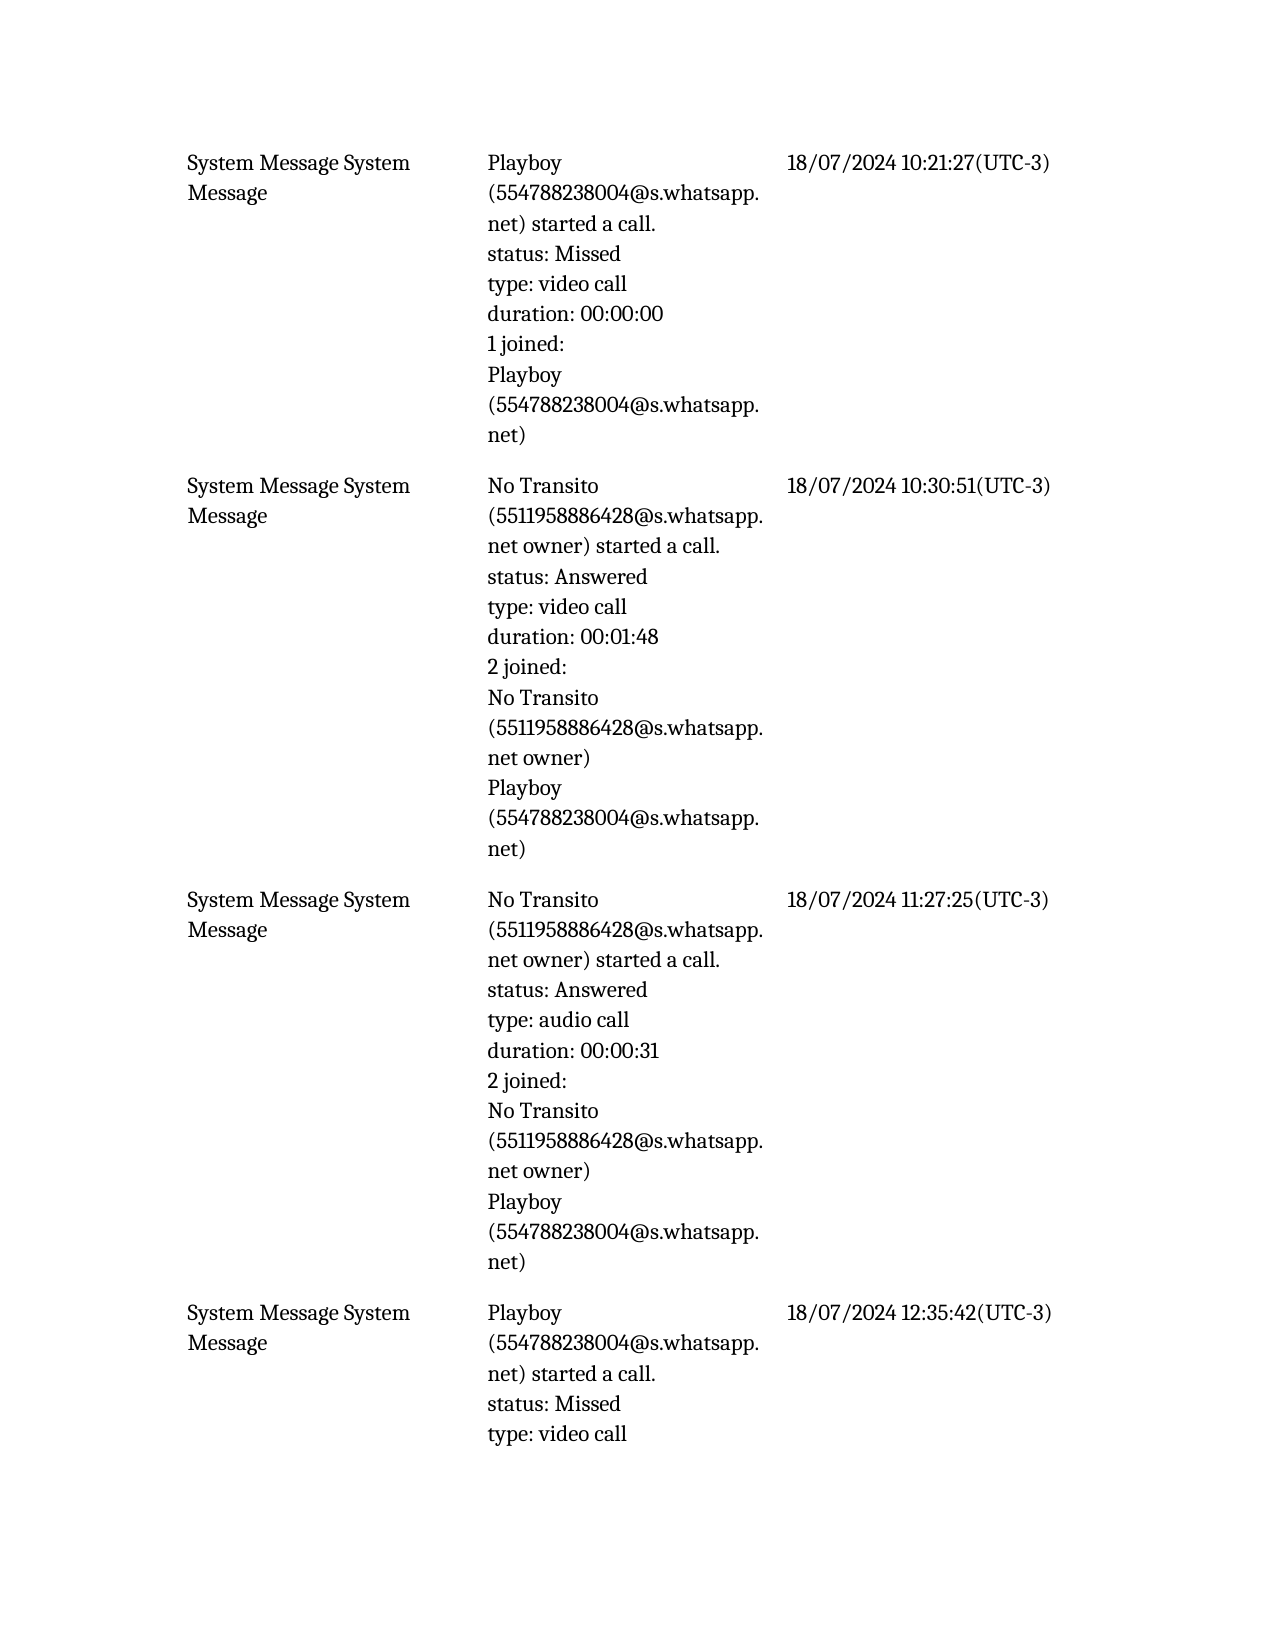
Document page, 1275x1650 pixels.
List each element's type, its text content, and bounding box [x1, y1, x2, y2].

table_cell No Transito (5511958886428@s.whatsapp.net owner) started a call. status: Answered type: video call duration: 00:01:48 2 joined: No Transito (5511958886428@s.whatsapp.net owner) Playboy (554788238004@s.whatsapp.net) [476, 473, 776, 886]
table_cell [476, 1300, 776, 1447]
table_cell 18/07/2024 11:27:25(UTC-3) [776, 886, 1076, 1300]
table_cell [176, 1300, 476, 1447]
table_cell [776, 1300, 1076, 1447]
table_cell System Message System Message [176, 150, 476, 473]
table_cell System Message System Message [176, 473, 476, 886]
table_cell System Message System Message [176, 886, 476, 1300]
table_cell 18/07/2024 10:21:27(UTC-3) [776, 150, 1076, 473]
table_cell No Transito (5511958886428@s.whatsapp.net owner) started a call. status: Answered type: audio call duration: 00:00:31 2 joined: No Transito (5511958886428@s.whatsapp.net owner) Playboy (554788238004@s.whatsapp.net) [476, 886, 776, 1300]
table_cell 18/07/2024 10:30:51(UTC-3) [776, 473, 1076, 886]
